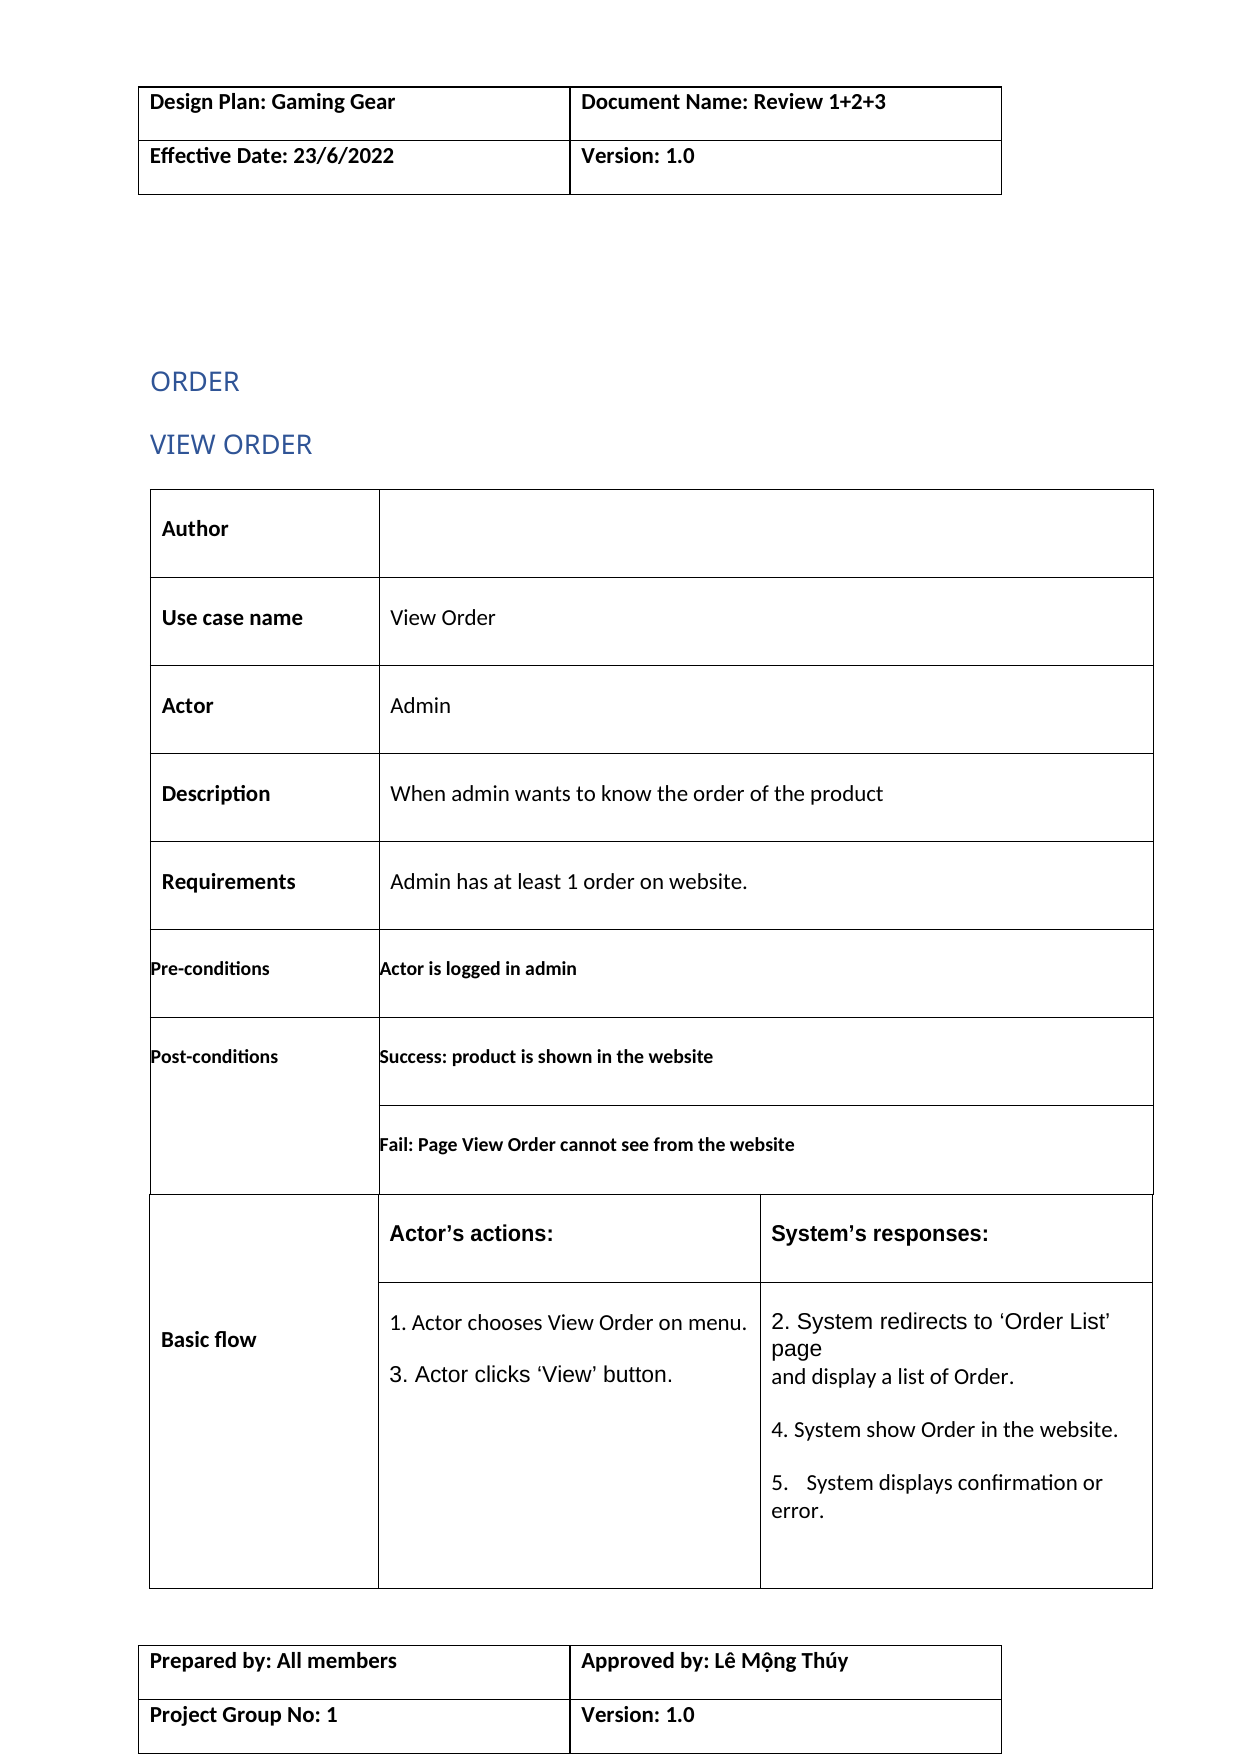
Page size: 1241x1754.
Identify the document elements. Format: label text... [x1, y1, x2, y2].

table_cell Actor is logged in admin [380, 930, 1153, 1017]
table_cell Fail: Page View Order cannot see from the website [380, 1106, 1153, 1193]
table_cell Admin [380, 666, 1153, 753]
table_cell Success: product is shown in the website [380, 1018, 1153, 1105]
table_cell Basic flow [150, 1195, 378, 1588]
table_cell 2. System redirects to ‘Order List’ page and display a list of Order. System show Order in the website. System displays confirmation or error. [761, 1283, 1152, 1588]
table_cell Actor [151, 666, 379, 753]
table_cell Requirements [151, 842, 379, 929]
table_cell Admin has at least 1 order on website. [380, 842, 1153, 929]
table_cell Pre-conditions [151, 930, 379, 1017]
table_header [380, 490, 1153, 577]
text VIEW ORDER [150, 425, 1090, 462]
table_cell Actor’s actions: [379, 1195, 760, 1282]
table_cell 1. Actor chooses View Order on menu. 3. Actor clicks ‘View’ button. [379, 1283, 760, 1588]
table_cell View Order [380, 578, 1153, 665]
table_cell System’s responses: [761, 1195, 1152, 1282]
table_cell Use case name [151, 578, 379, 665]
table_header Author [151, 490, 379, 577]
table_cell Description [151, 754, 379, 841]
table_cell Post-conditions [151, 1018, 379, 1193]
table_cell When admin wants to know the order of the product [380, 754, 1153, 841]
text ORDER [150, 362, 1090, 399]
